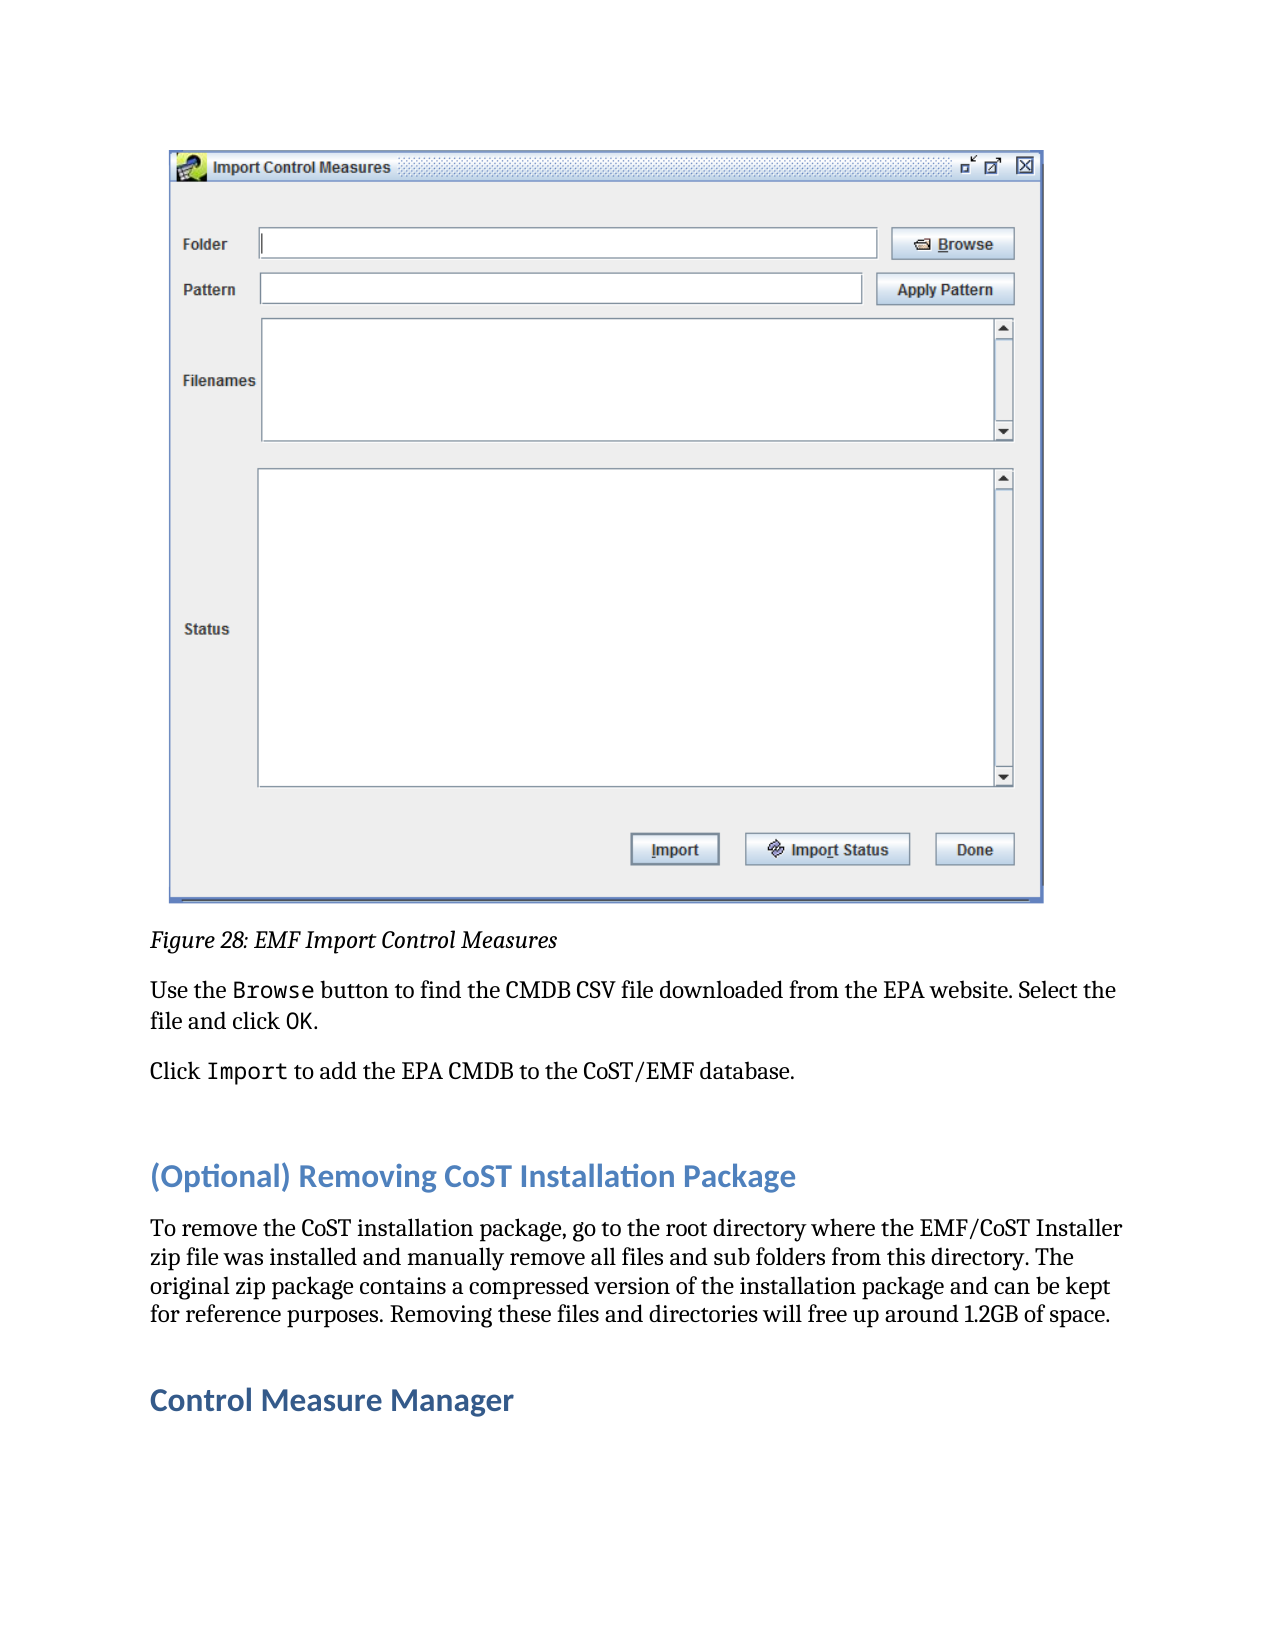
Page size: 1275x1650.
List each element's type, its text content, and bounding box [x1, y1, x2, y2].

subtitle Control Measure Manager [150, 1379, 1125, 1420]
text Use the Browse button to find the CMDB CSV file downloaded from the EPA website. Select the file and click OK. [150, 974, 1125, 1036]
text Click Import to add the EPA CMDB to the CoST/EMF database. [150, 1055, 1125, 1086]
picture [168, 150, 1044, 906]
text To remove the CoST installation package, go to the root directory where the EMF/CoST Installer zip file was installed and manually remove all files and sub folders from this directory. The original zip package contains a compressed version of the installation package and can be kept for reference purposes. Removing these files and directories will free up around 1.2GB of space. [150, 1214, 1125, 1329]
subtitle (Optional) Removing CoST Installation Package [150, 1154, 1125, 1195]
text Figure 28: EMF Import Control Measures [150, 926, 1125, 955]
